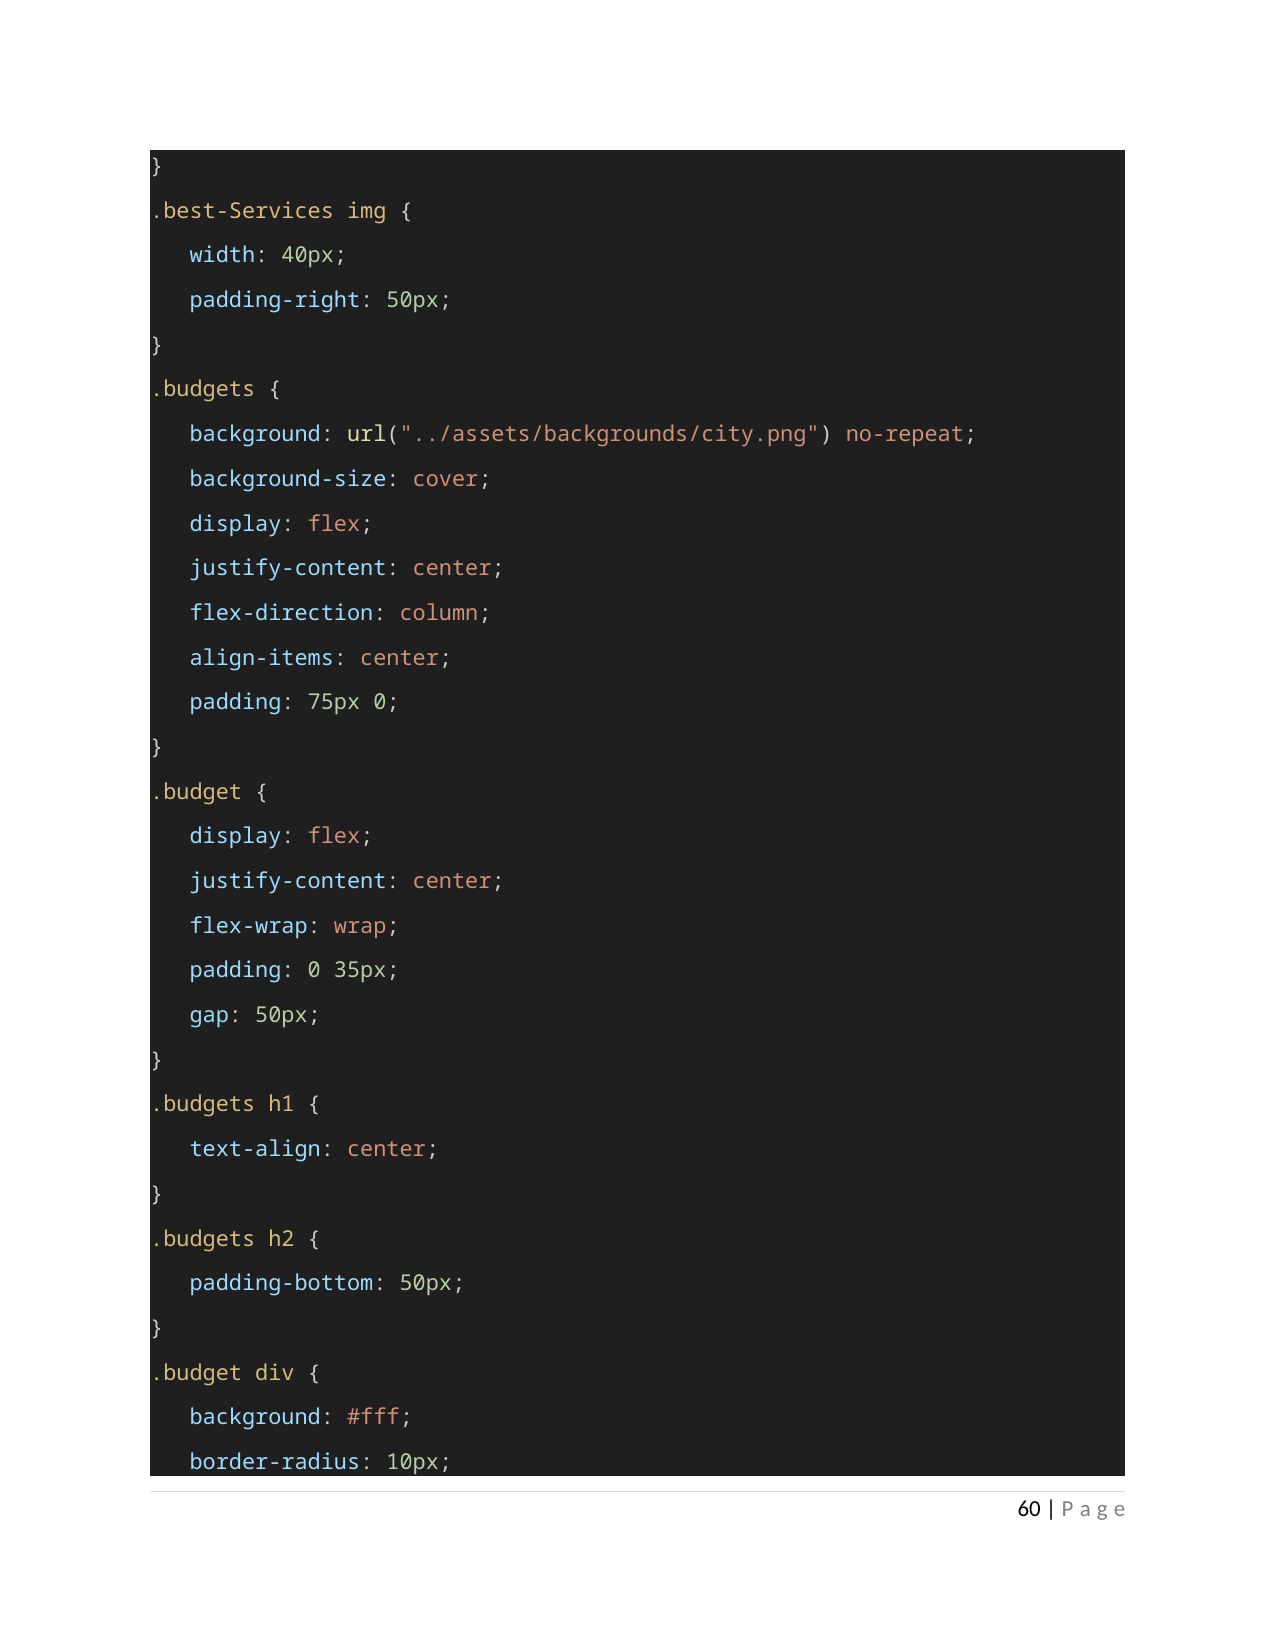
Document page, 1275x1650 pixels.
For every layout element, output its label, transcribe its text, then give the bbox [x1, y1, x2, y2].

text width: 40px; [150, 239, 1125, 269]
text padding-right: 50px; [150, 284, 1125, 314]
text } [150, 150, 1125, 180]
text .budget { [150, 776, 1125, 805]
text .budgets h1 { [150, 1088, 1125, 1118]
text } [150, 1044, 1125, 1073]
text } [150, 731, 1125, 761]
text display: flex; [150, 507, 1125, 537]
text justify-content: center; [150, 865, 1125, 895]
text padding: 75px 0; [150, 686, 1125, 716]
text flex-wrap: wrap; [150, 910, 1125, 939]
text gap: 50px; [150, 999, 1125, 1029]
text border-radius: 10px; [150, 1446, 1125, 1476]
text } [150, 329, 1125, 358]
text } [150, 1312, 1125, 1342]
text .best-Services img { [150, 195, 1125, 224]
text .budgets h2 { [150, 1222, 1125, 1252]
text padding: 0 35px; [150, 954, 1125, 984]
text flex-direction: column; [150, 597, 1125, 627]
text text-align: center; [150, 1133, 1125, 1163]
text justify-content: center; [150, 552, 1125, 582]
text background: url("../assets/backgrounds/city.png") no-repeat; [150, 418, 1125, 448]
text background: #fff; [150, 1401, 1125, 1431]
text .budget div { [150, 1357, 1125, 1386]
text .budgets { [150, 373, 1125, 403]
text padding-bottom: 50px; [150, 1267, 1125, 1297]
text background-size: cover; [150, 463, 1125, 493]
text } [150, 1178, 1125, 1208]
text align-items: center; [150, 642, 1125, 671]
text display: flex; [150, 820, 1125, 850]
